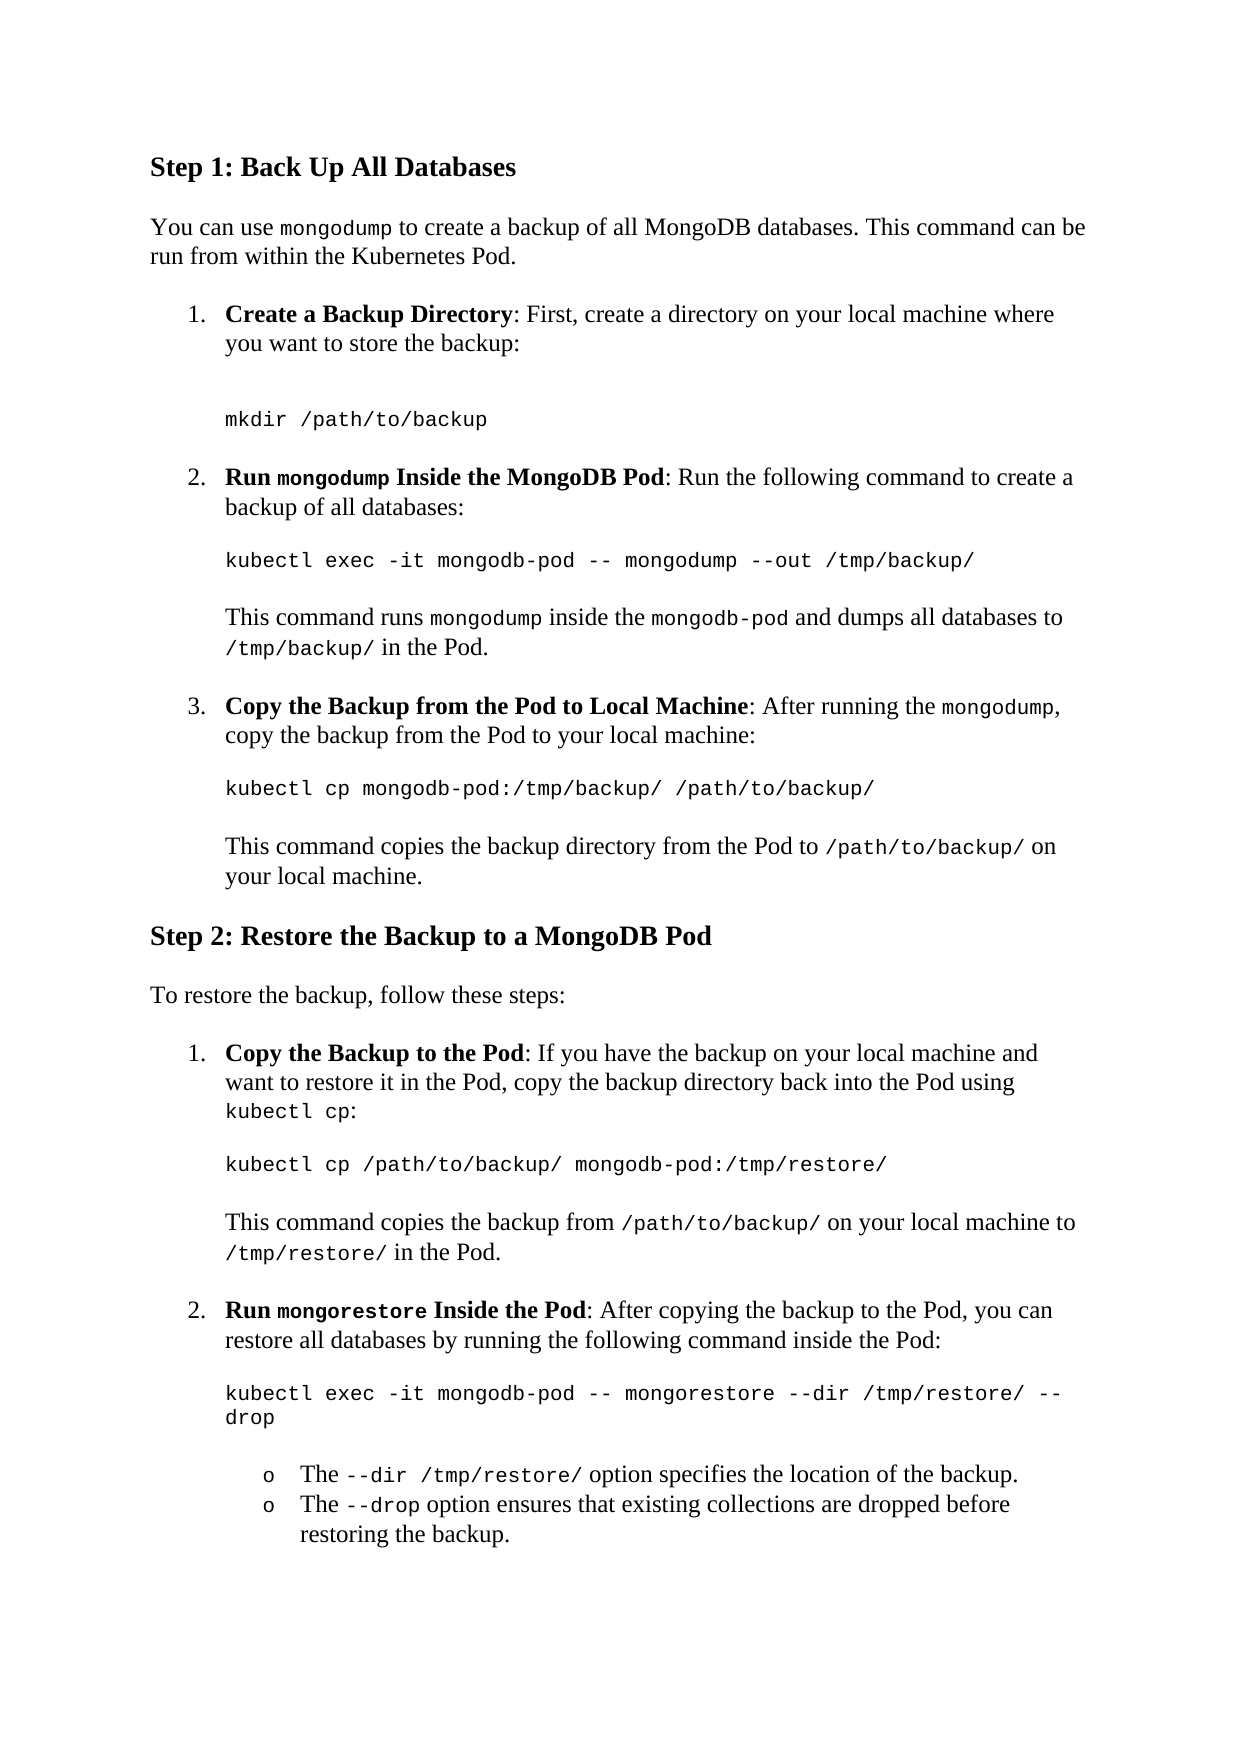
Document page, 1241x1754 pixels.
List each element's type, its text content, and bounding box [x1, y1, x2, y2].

list The --dir /tmp/restore/ option specifies the location of the backup. [262, 1459, 1090, 1489]
text This command runs mongodump inside the mongodb-pod and dumps all databases to /tmp/backup/ in the Pod. [225, 602, 1090, 662]
list Create a Backup Directory: First, create a directory on your local machine where you want to store the backup: [187, 299, 1090, 357]
text kubectl exec -it mongodb-pod -- mongodump --out /tmp/backup/ [225, 550, 1090, 573]
list Run mongodump Inside the MongoDB Pod: Run the following command to create a backup of all databases: [187, 462, 1090, 521]
text To restore the backup, follow these steps: [150, 980, 1090, 1009]
text kubectl cp /path/to/backup/ mongodb-pod:/tmp/restore/ [225, 1154, 1090, 1178]
text mkdir /path/to/backup [225, 409, 1090, 433]
list Copy the Backup from the Pod to Local Machine: After running the mongodump, copy the backup from the Pod to your local machine: [187, 691, 1090, 749]
list The --drop option ensures that existing collections are dropped before restoring the backup. [262, 1489, 1090, 1547]
text kubectl exec -it mongodb-pod -- mongorestore --dir /tmp/restore/ --drop [225, 1383, 1090, 1430]
text You can use mongodump to create a backup of all MongoDB databases. This command can be run from within the Kubernetes Pod. [150, 212, 1090, 270]
text Step 1: Back Up All Databases [150, 150, 1090, 182]
text This command copies the backup from /path/to/backup/ on your local machine to /tmp/restore/ in the Pod. [225, 1207, 1090, 1266]
text This command copies the backup directory from the Pod to /path/to/backup/ on your local machine. [225, 831, 1090, 889]
list Copy the Backup to the Pod: If you have the backup on your local machine and want to restore it in the Pod, copy the backup directory back into the Pod using kubectl cp: [187, 1038, 1090, 1125]
list Run mongorestore Inside the Pod: After copying the backup to the Pod, you can restore all databases by running the following command inside the Pod: [187, 1296, 1090, 1354]
text kubectl cp mongodb-pod:/tmp/backup/ /path/to/backup/ [225, 778, 1090, 802]
text Step 2: Restore the Backup to a MongoDB Pod [150, 919, 1090, 951]
